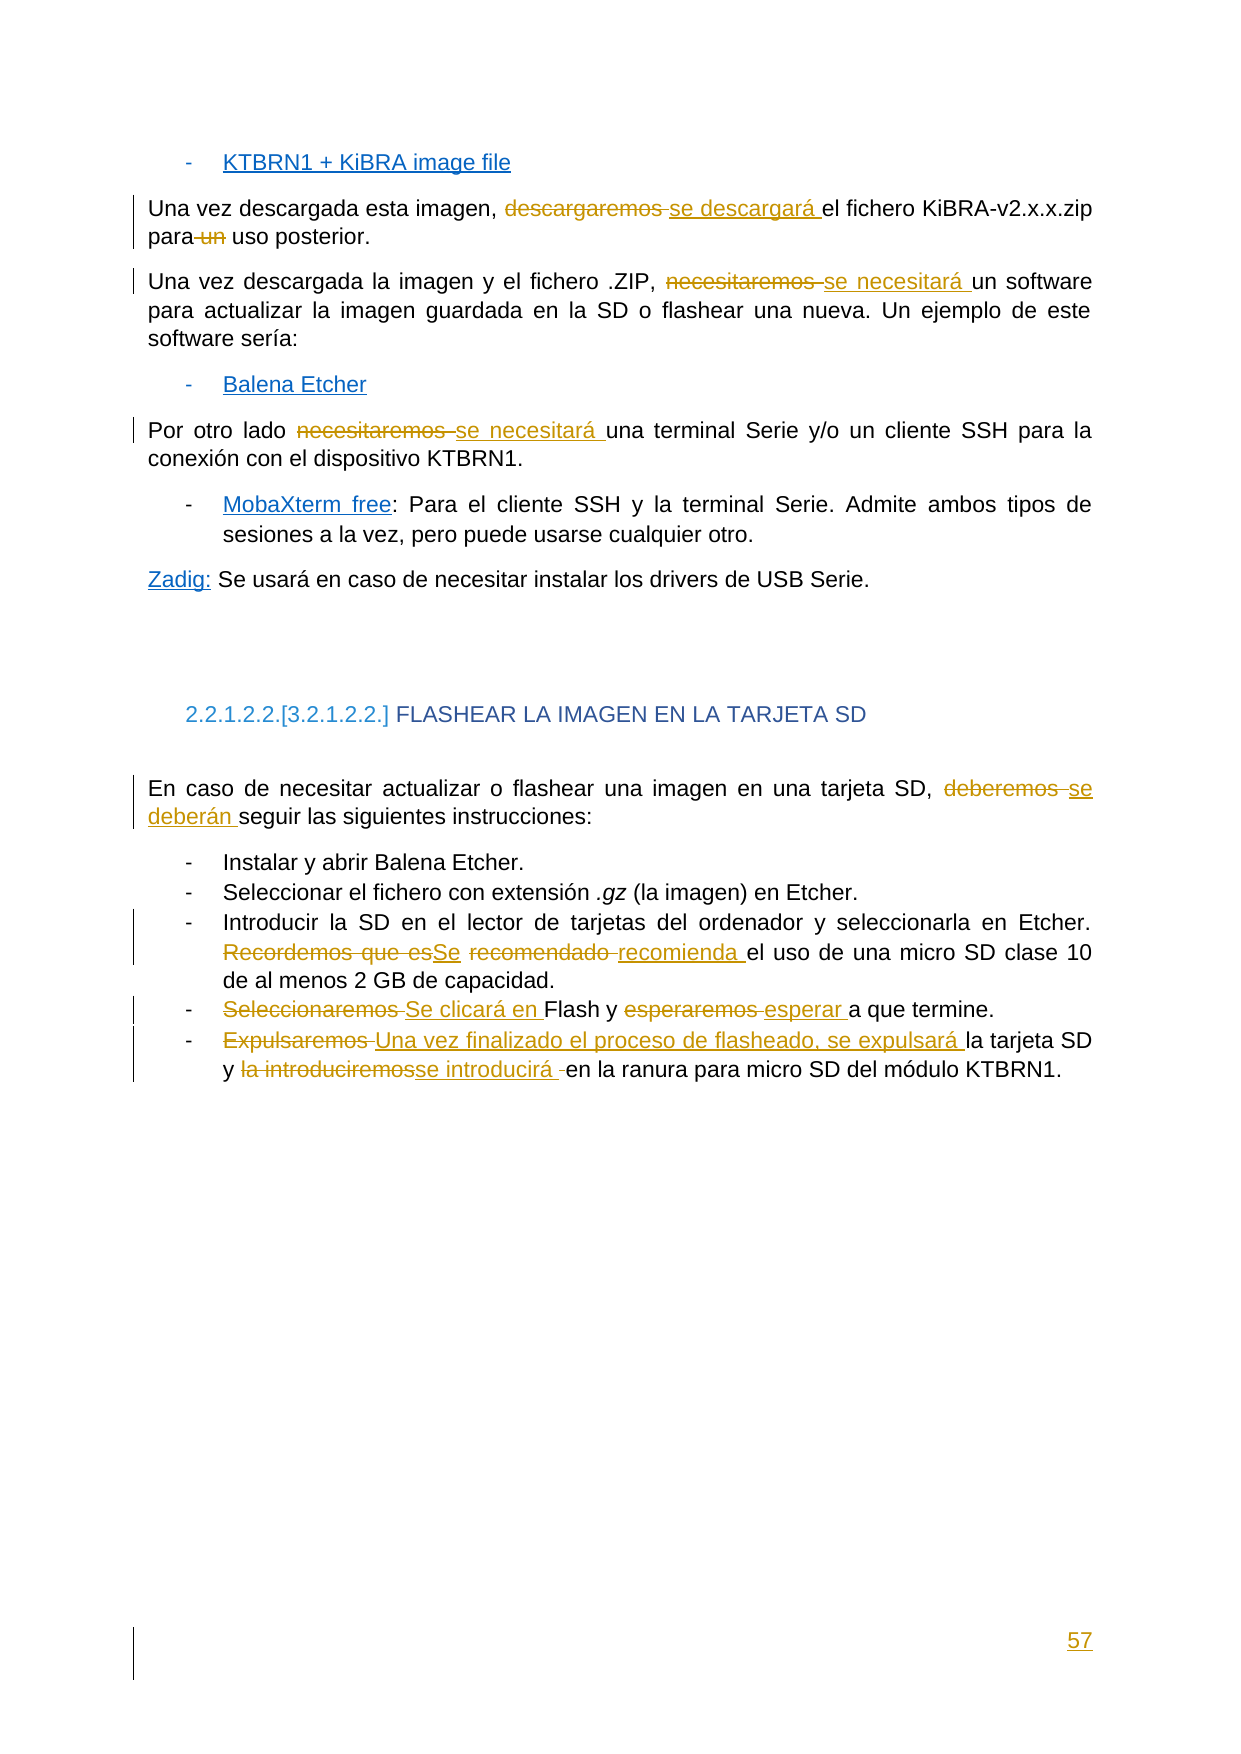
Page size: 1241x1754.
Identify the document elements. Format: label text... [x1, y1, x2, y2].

text Por otro lado una terminal Serie y/o un cliente SSH para la conexión con el dispositivo KTBRN1. [148, 417, 1092, 472]
list KTBRN1 + KiBRA image file [185, 148, 1092, 176]
list Introducir la SD en el lector de tarjetas del ordenador y seleccionarla en Etcher. el uso de una micro SD clase 10 de al menos 2 GB de capacidad. [185, 908, 1092, 993]
list Balena Etcher [185, 370, 1092, 398]
text Zadig: Se usará en caso de necesitar instalar los drivers de USB Serie. [148, 566, 1092, 592]
text Una vez descargada la imagen y el fichero .ZIP, un software para actualizar la imagen guardada en la SD o flashear una nueva. Un ejemplo de este software sería: [148, 268, 1092, 351]
text Una vez descargada esta imagen, el fichero KiBRA-v2.x.x.zip para uso posterior. [148, 194, 1092, 249]
subtitle FLASHEAR LA IMAGEN EN LA TARJETA SD [185, 701, 1092, 727]
list MobaXterm free: Para el cliente SSH y la terminal Serie. Admite ambos tipos de sesiones a la vez, pero puede usarse cualquier otro. [185, 491, 1092, 547]
text En caso de necesitar actualizar o flashear una imagen en una tarjeta SD, seguir las siguientes instrucciones: [148, 774, 1092, 829]
list Flash y a que termine. [185, 996, 1092, 1023]
list la tarjeta SD y en la ranura para micro SD del módulo KTBRN1. [185, 1026, 1092, 1082]
list Seleccionar el fichero con extensión .gz (la imagen) en Etcher. [185, 878, 1092, 906]
list Instalar y abrir Balena Etcher. [185, 848, 1092, 876]
